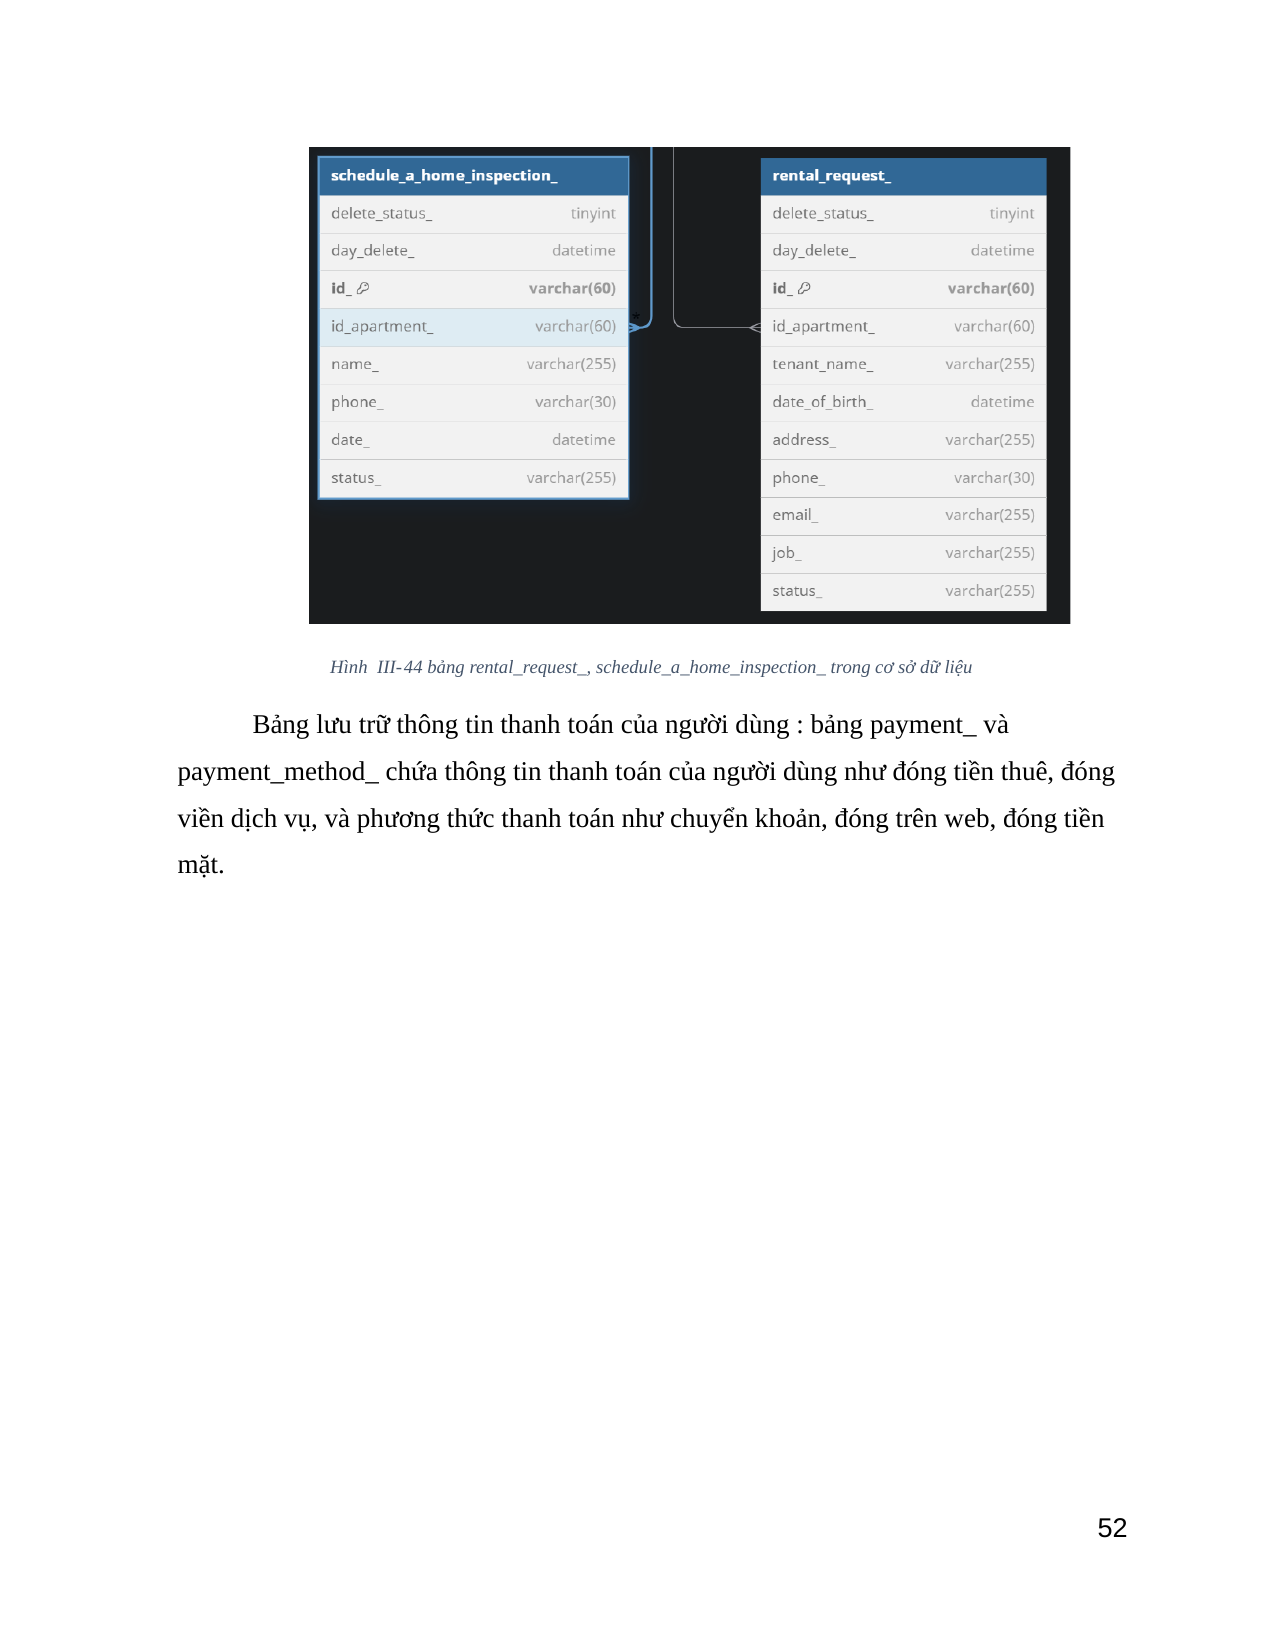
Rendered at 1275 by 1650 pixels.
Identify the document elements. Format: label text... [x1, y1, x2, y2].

text Bảng lưu trữ thông tin thanh toán của người dùng : bảng payment_ và payment_method_ chứa thông tin thanh toán của người dùng như đóng tiền thuê, đóng viền dịch vụ, và phương thức thanh toán như chuyển khoản, đóng trên web, đóng tiền mặt. [177, 709, 1127, 880]
picture [309, 147, 1071, 624]
